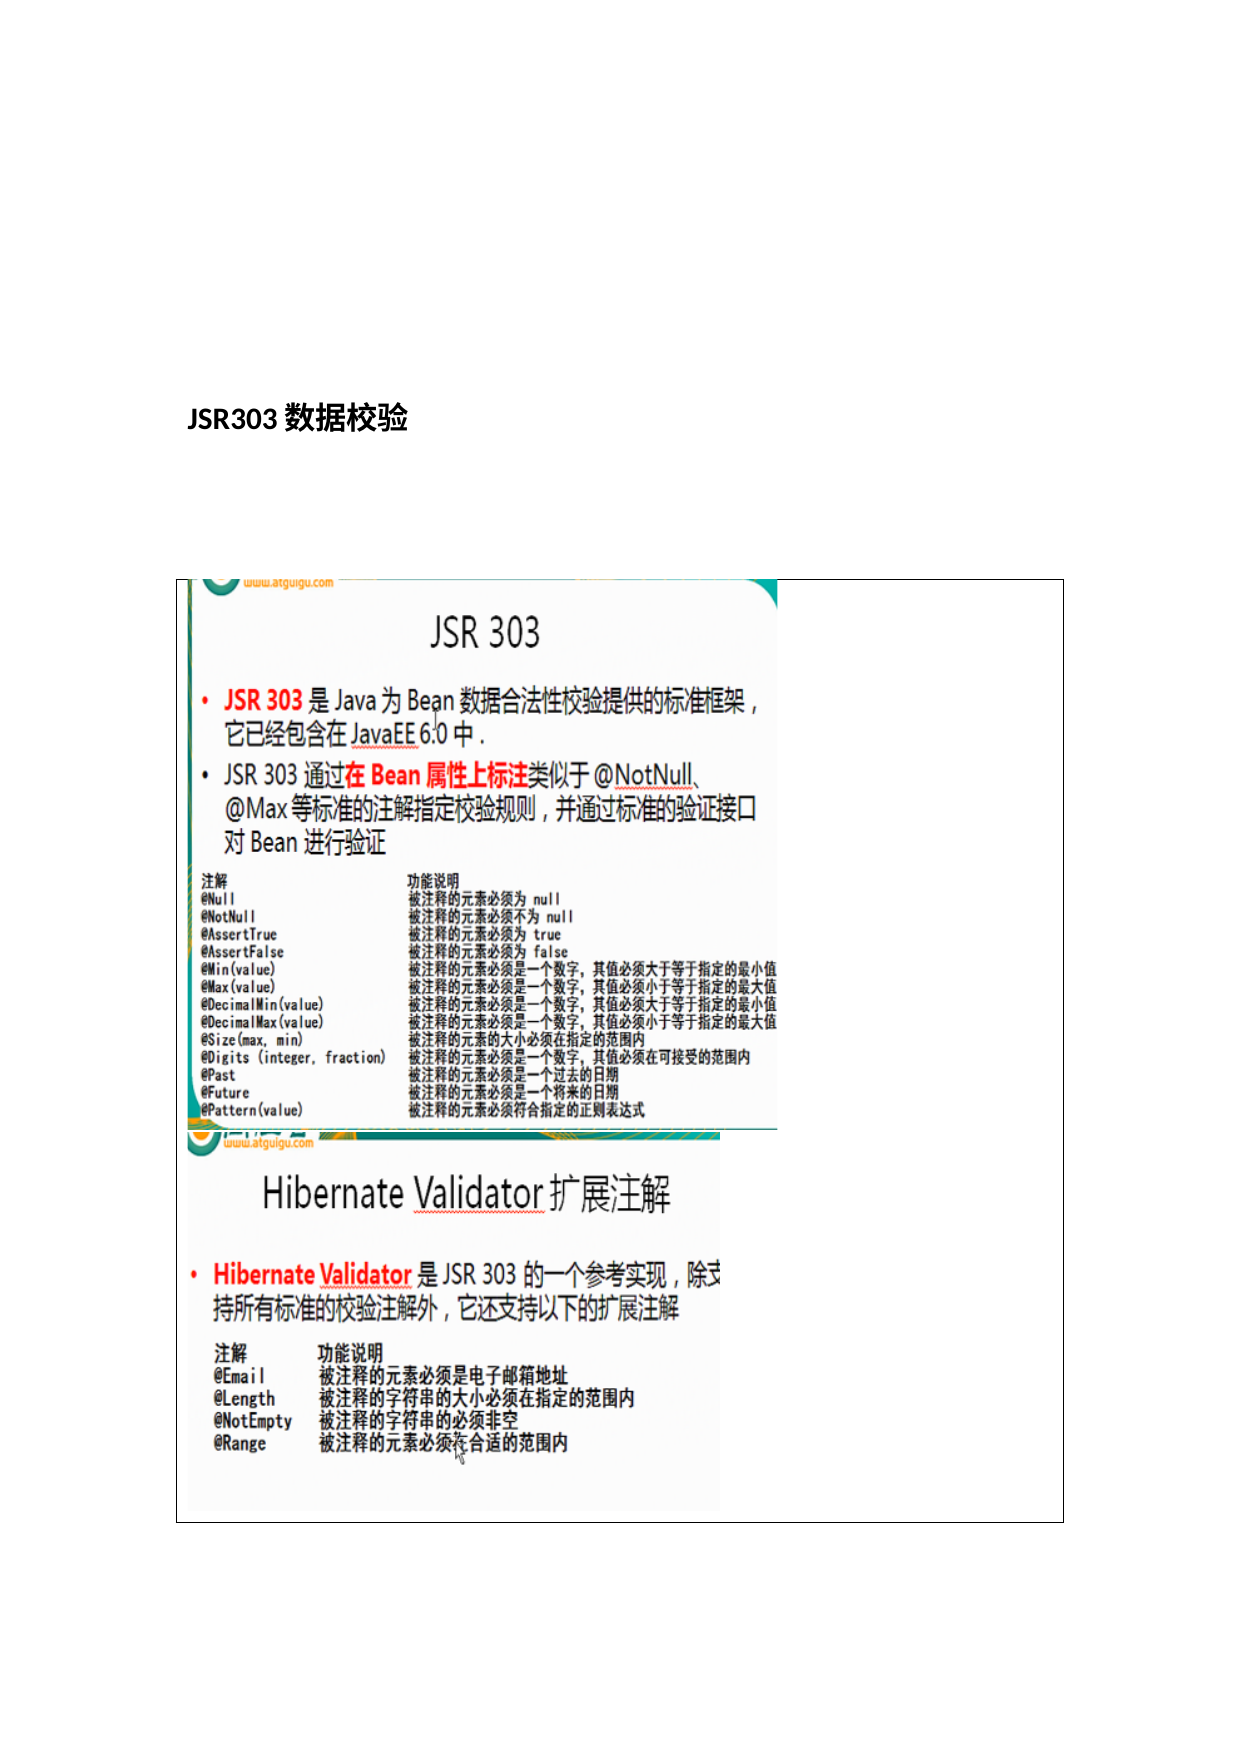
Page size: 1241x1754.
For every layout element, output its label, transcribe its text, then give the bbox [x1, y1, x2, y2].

picture [187, 579, 778, 1130]
subtitle JSR303数据校验 [187, 384, 1053, 449]
picture [187, 1132, 720, 1511]
table_header [177, 580, 1063, 1522]
